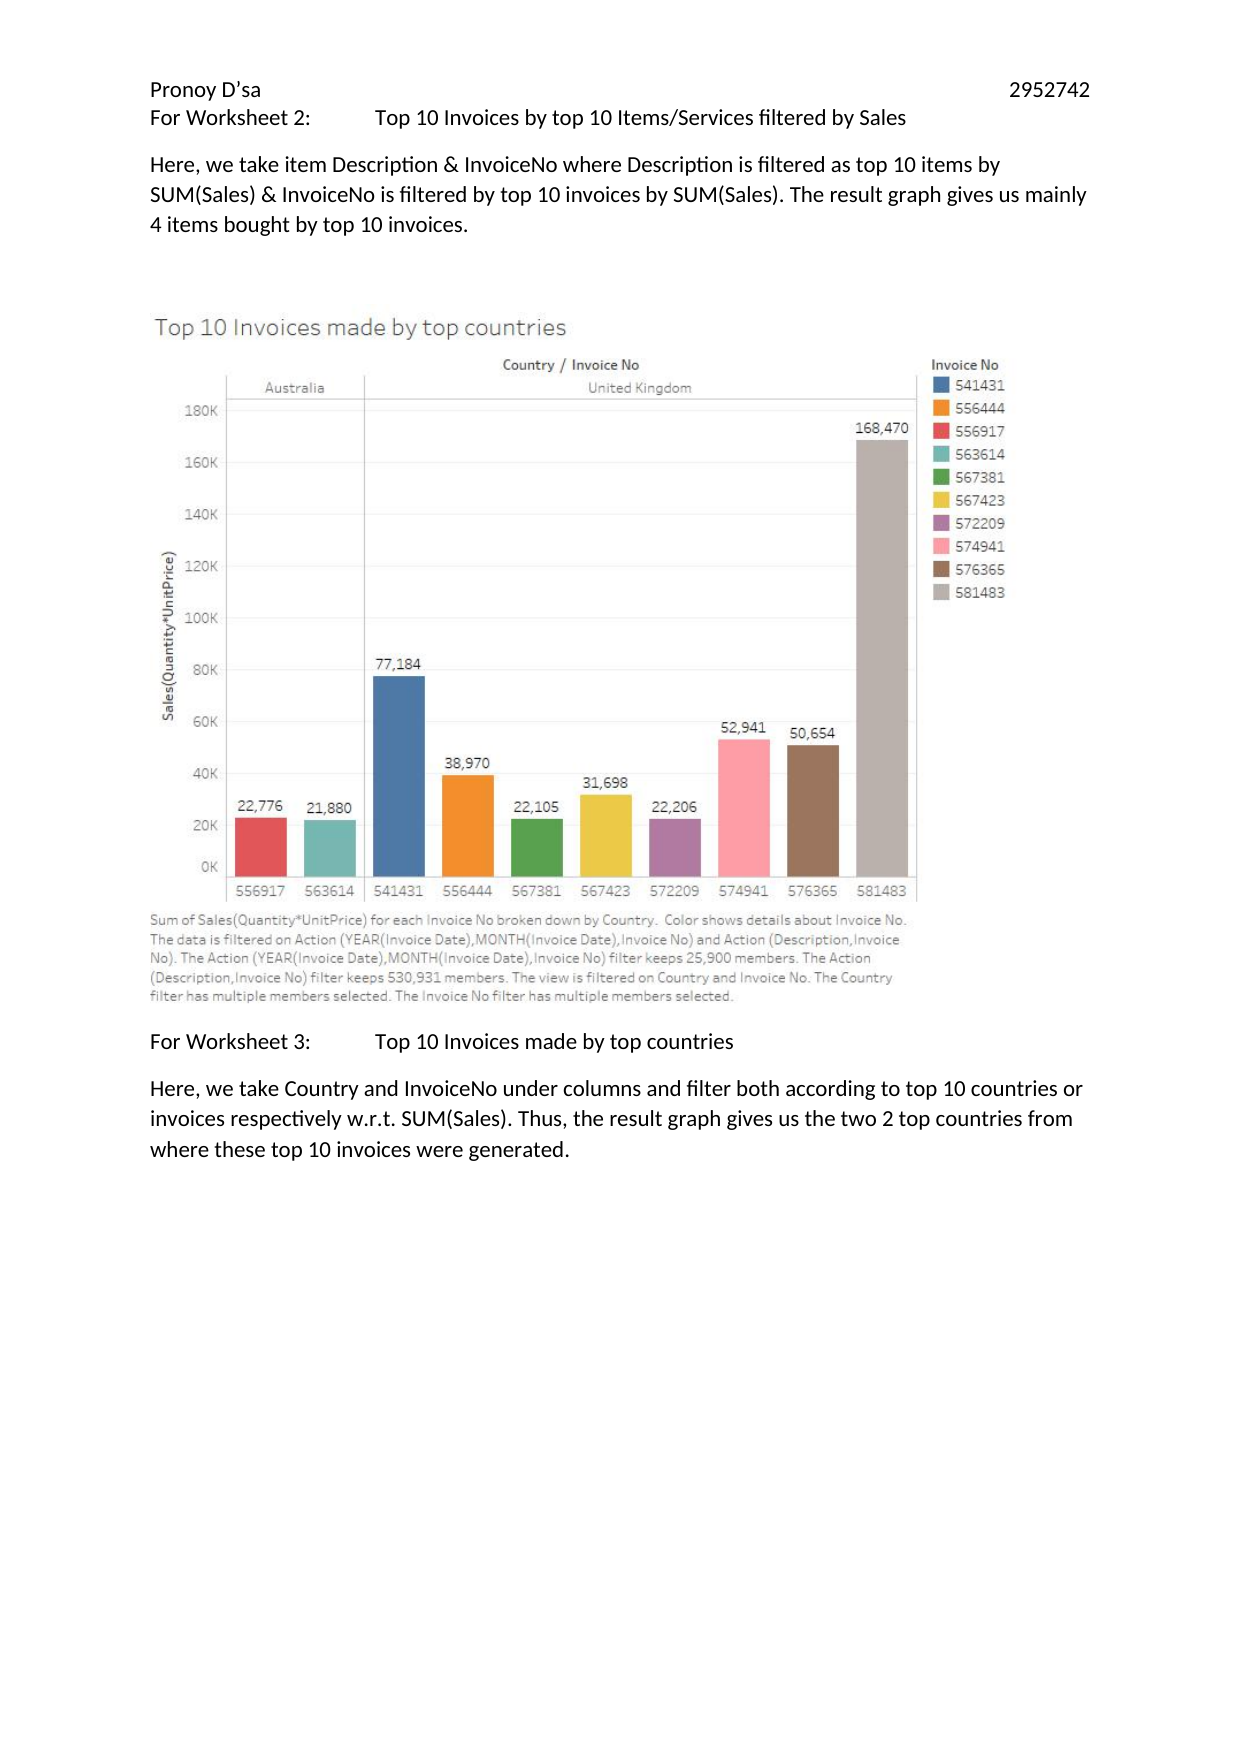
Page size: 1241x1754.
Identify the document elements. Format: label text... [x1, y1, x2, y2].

text Here, we take Country and InvoiceNo under columns and filter both according to top 10 countries or invoices respectively w.r.t. SUM(Sales). Thus, the result graph gives us the two 2 top countries from where these top 10 invoices were generated. [150, 1074, 1090, 1163]
picture [150, 304, 1091, 1009]
text Here, we take item Description & InvoiceNo where Description is filtered as top 10 items by SUM(Sales) & InvoiceNo is filtered by top 10 invoices by SUM(Sales). The result graph gives us mainly 4 items bought by top 10 invoices. [150, 150, 1090, 238]
text For Worksheet 3: Top 10 Invoices made by top countries [150, 1027, 1090, 1056]
text For Worksheet 2: Top 10 Invoices by top 10 Items/Services filtered by Sales [150, 103, 1090, 131]
